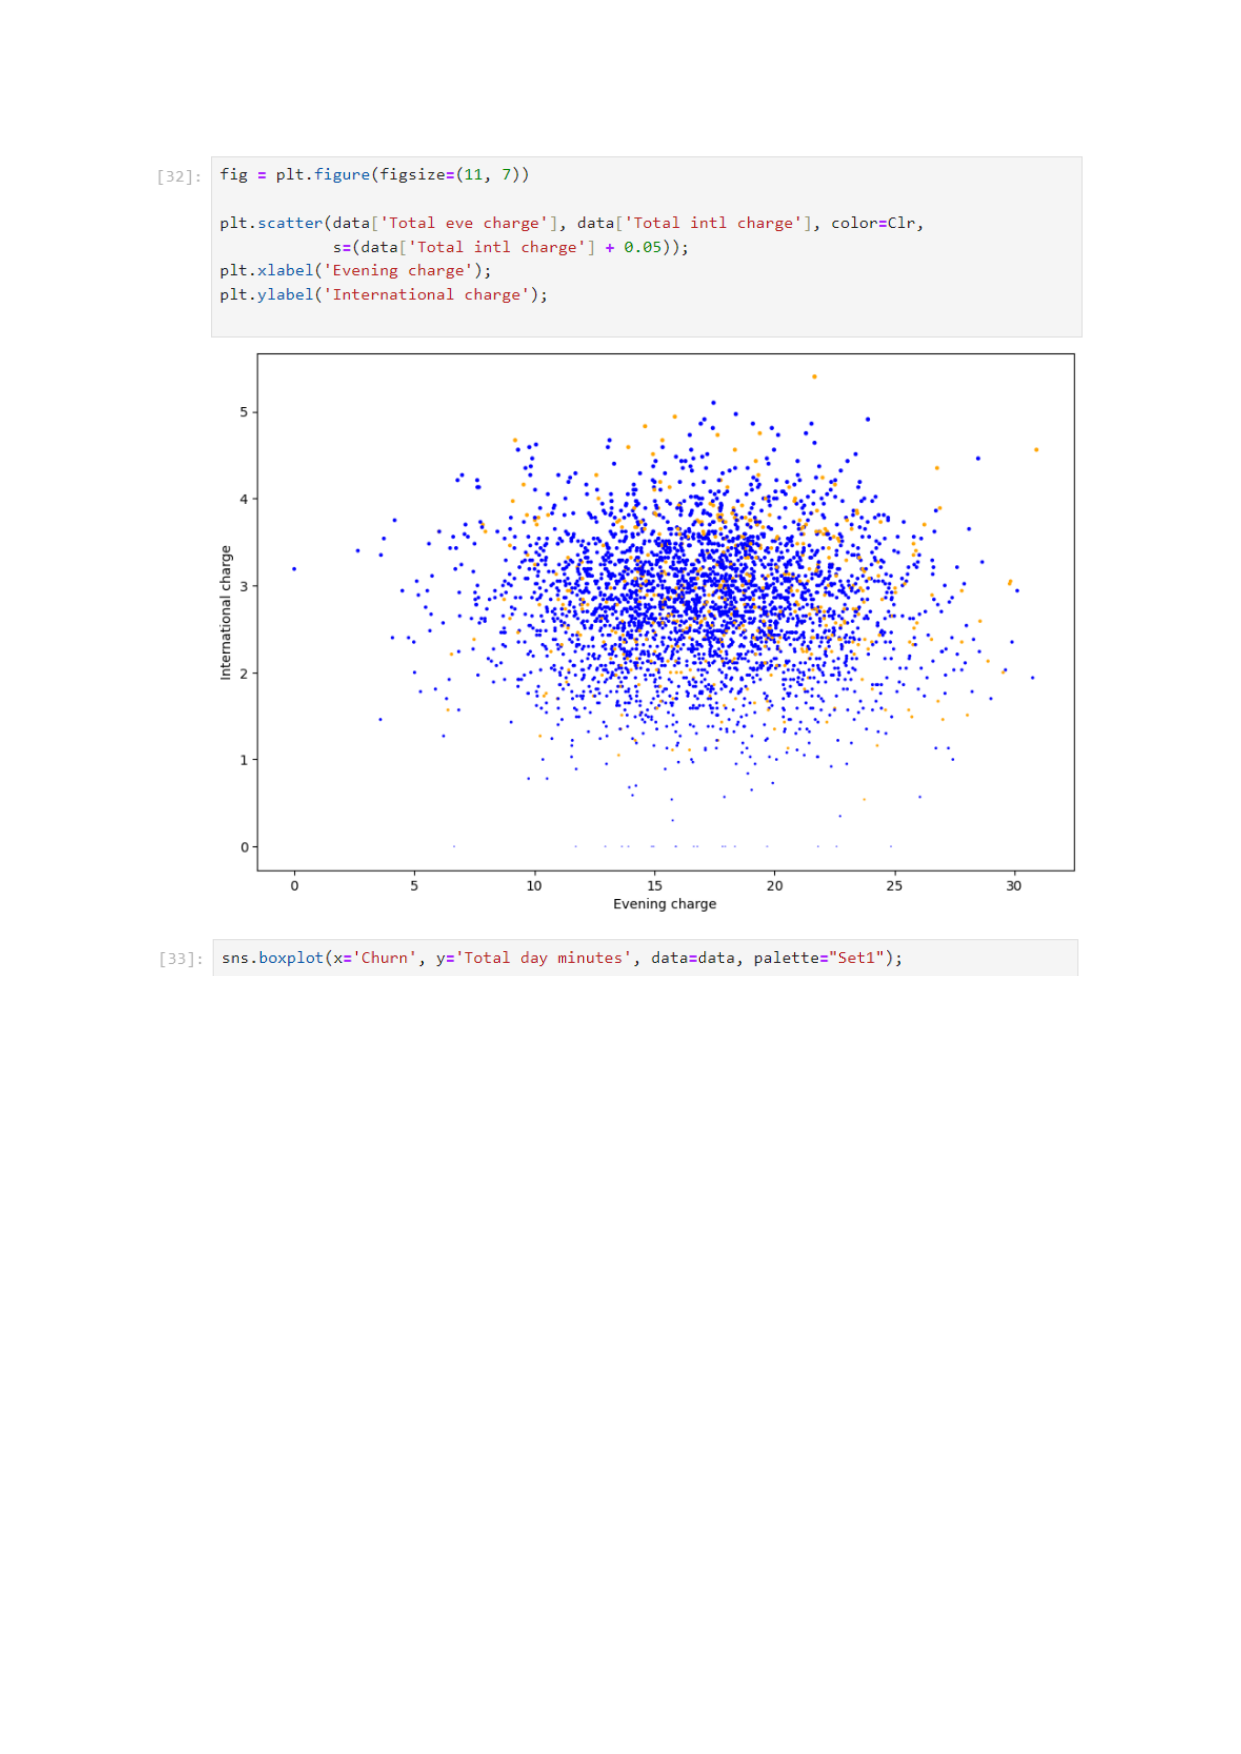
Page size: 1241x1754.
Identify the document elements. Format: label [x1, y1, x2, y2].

picture [150, 937, 1091, 976]
picture [150, 150, 1091, 919]
